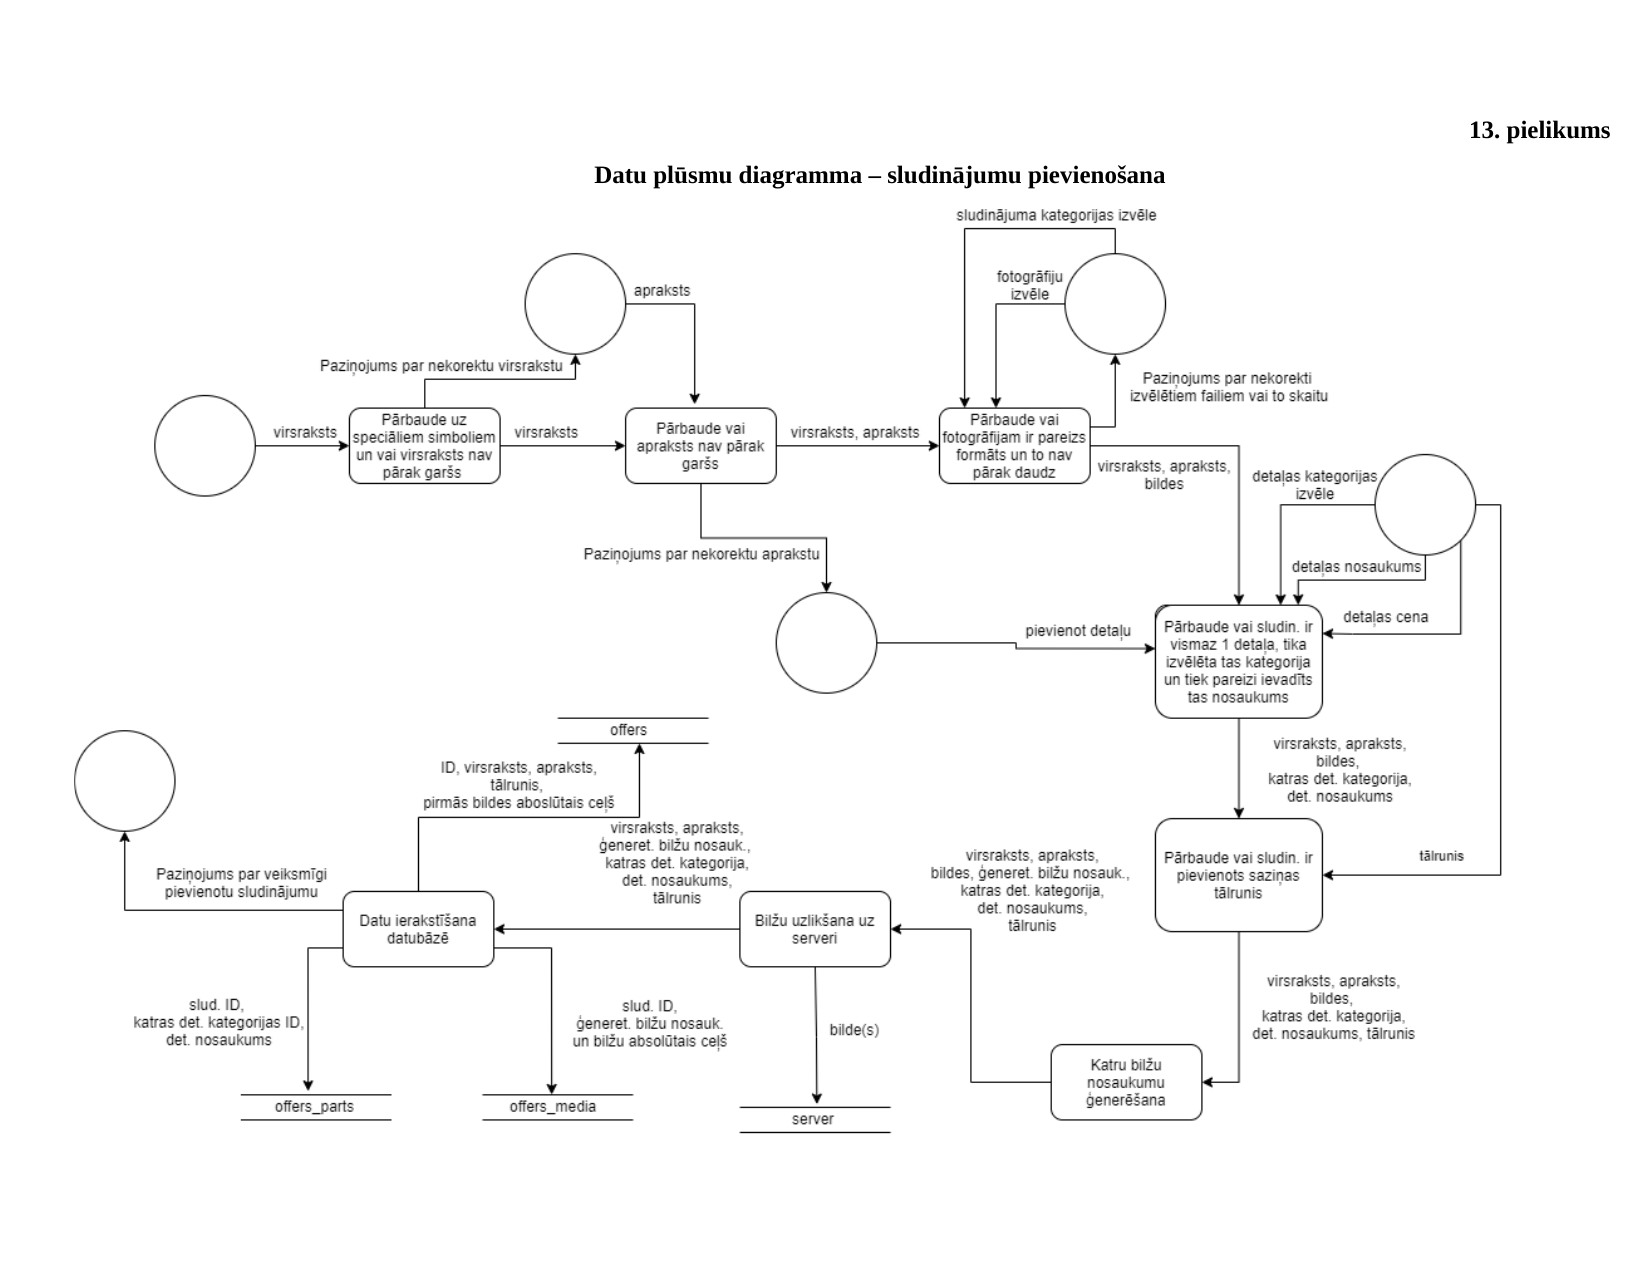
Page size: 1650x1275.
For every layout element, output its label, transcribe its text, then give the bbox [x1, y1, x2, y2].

subtitle 13. pielikums [74, 115, 1610, 144]
text Datu plūsmu diagramma – sludinājumu pievienošana [74, 160, 1610, 189]
picture [74, 203, 1513, 1137]
